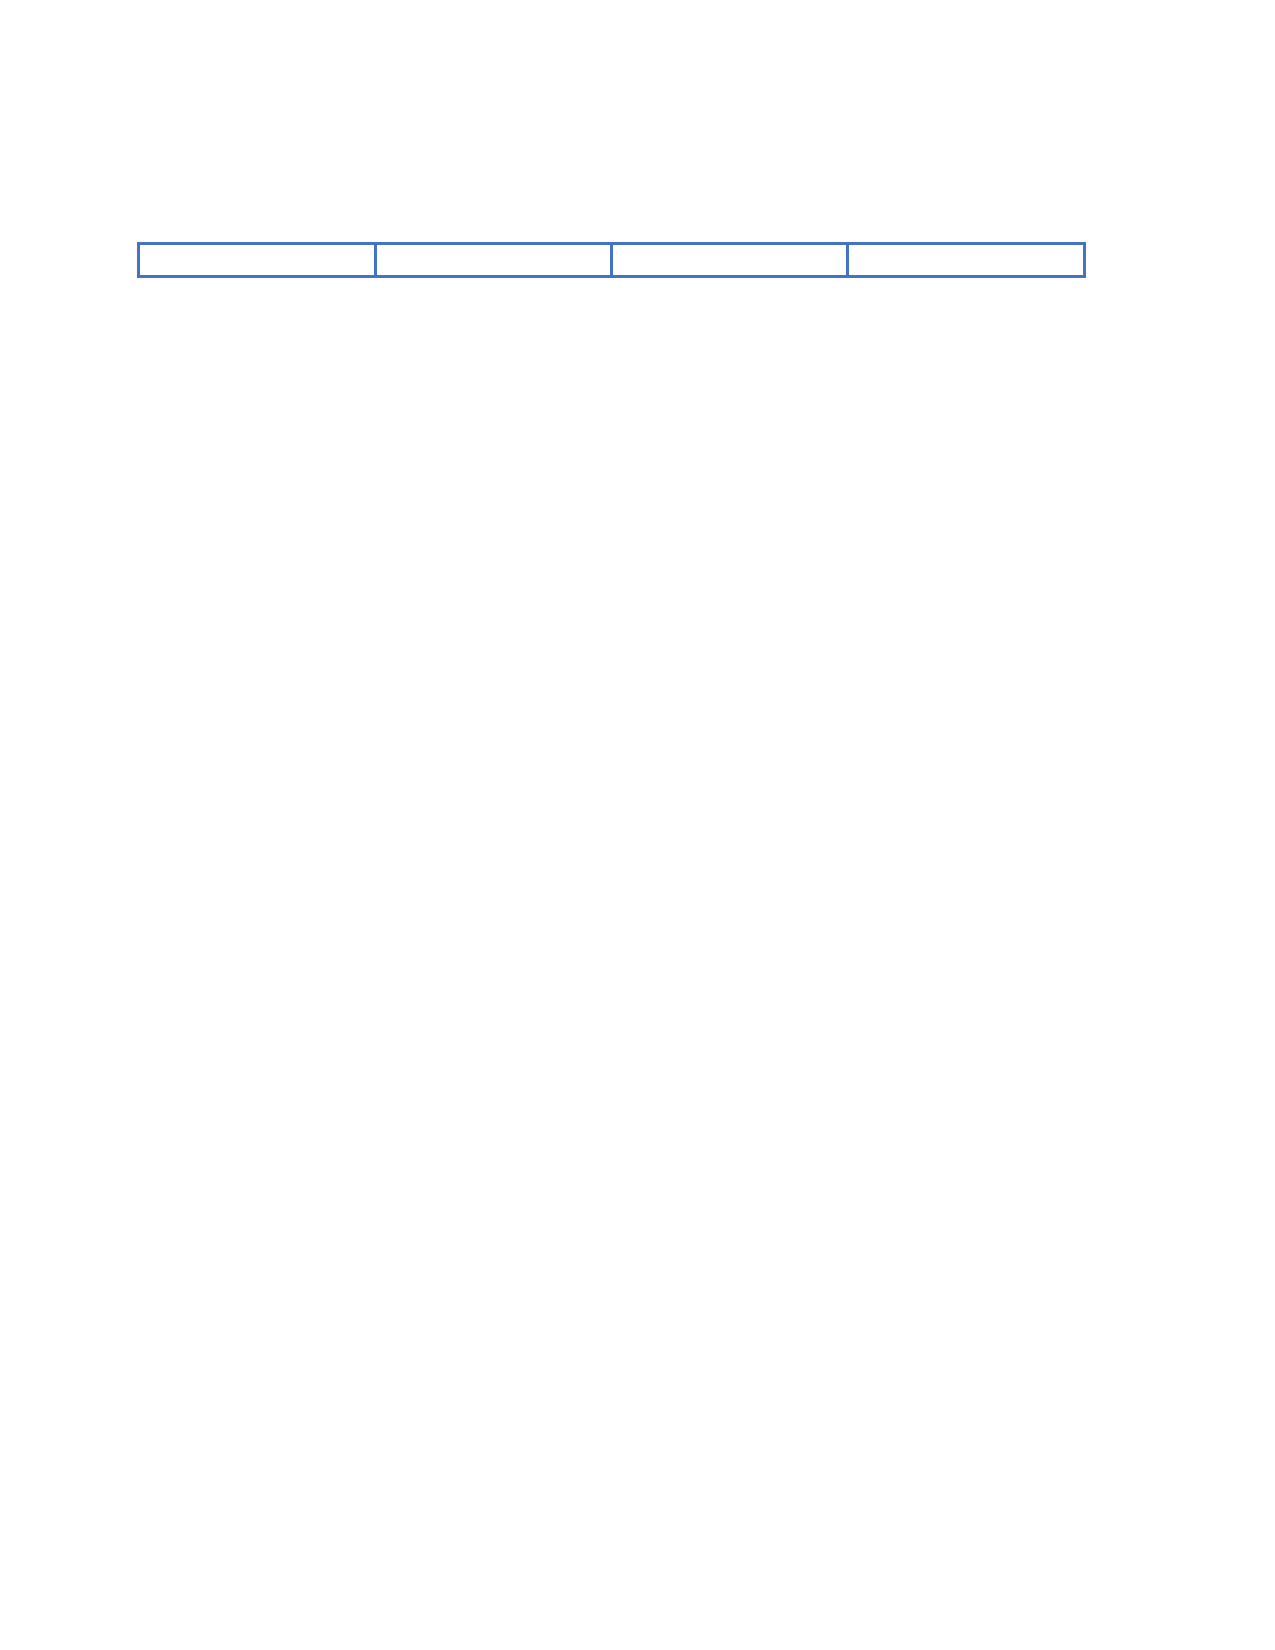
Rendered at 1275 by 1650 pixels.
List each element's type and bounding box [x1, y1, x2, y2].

table_header [613, 245, 846, 275]
table_header [140, 245, 374, 275]
table_header [849, 245, 1083, 275]
table_header [377, 245, 610, 275]
